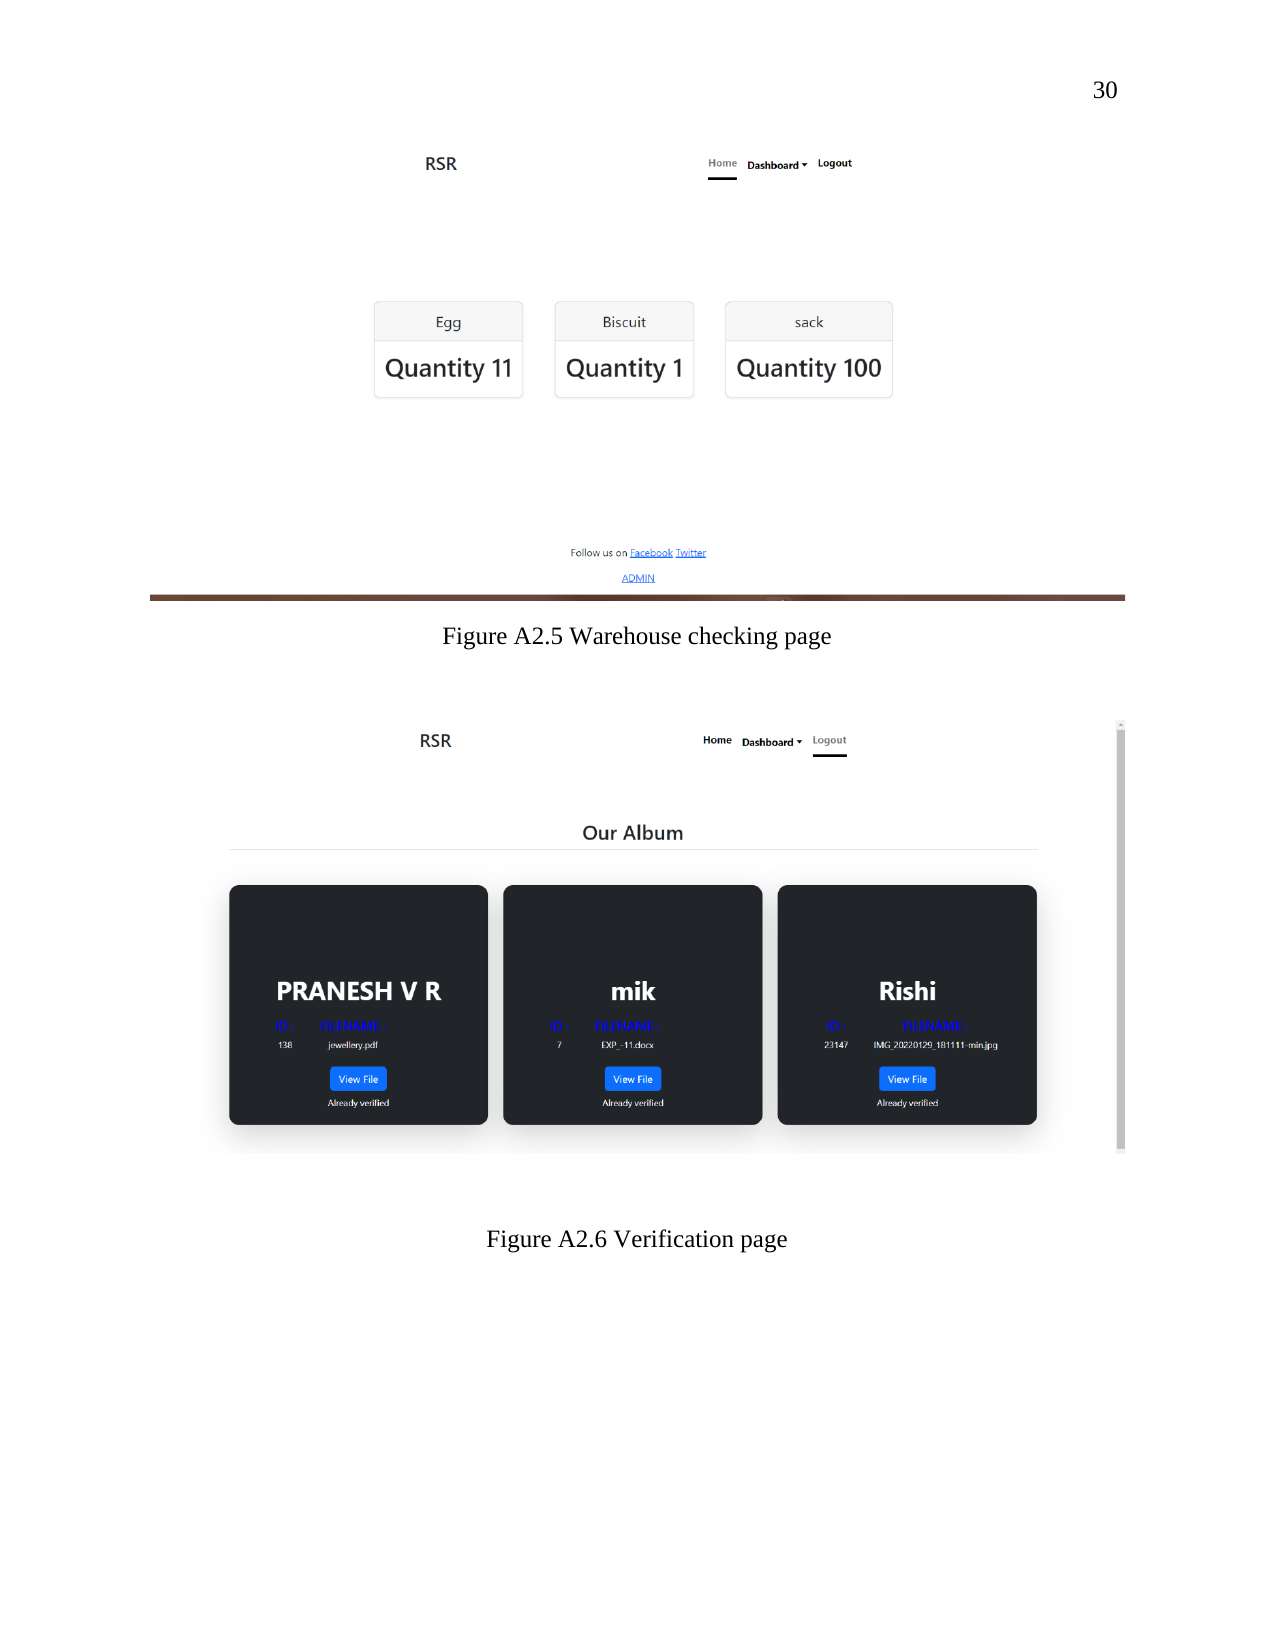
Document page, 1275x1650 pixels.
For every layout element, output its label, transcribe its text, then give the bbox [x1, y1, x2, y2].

picture [150, 720, 1125, 1154]
text Figure A2.5 Warehouse checking page [150, 621, 1124, 650]
text Figure A2.6 Verification page [150, 1224, 1124, 1253]
picture [150, 150, 1125, 601]
